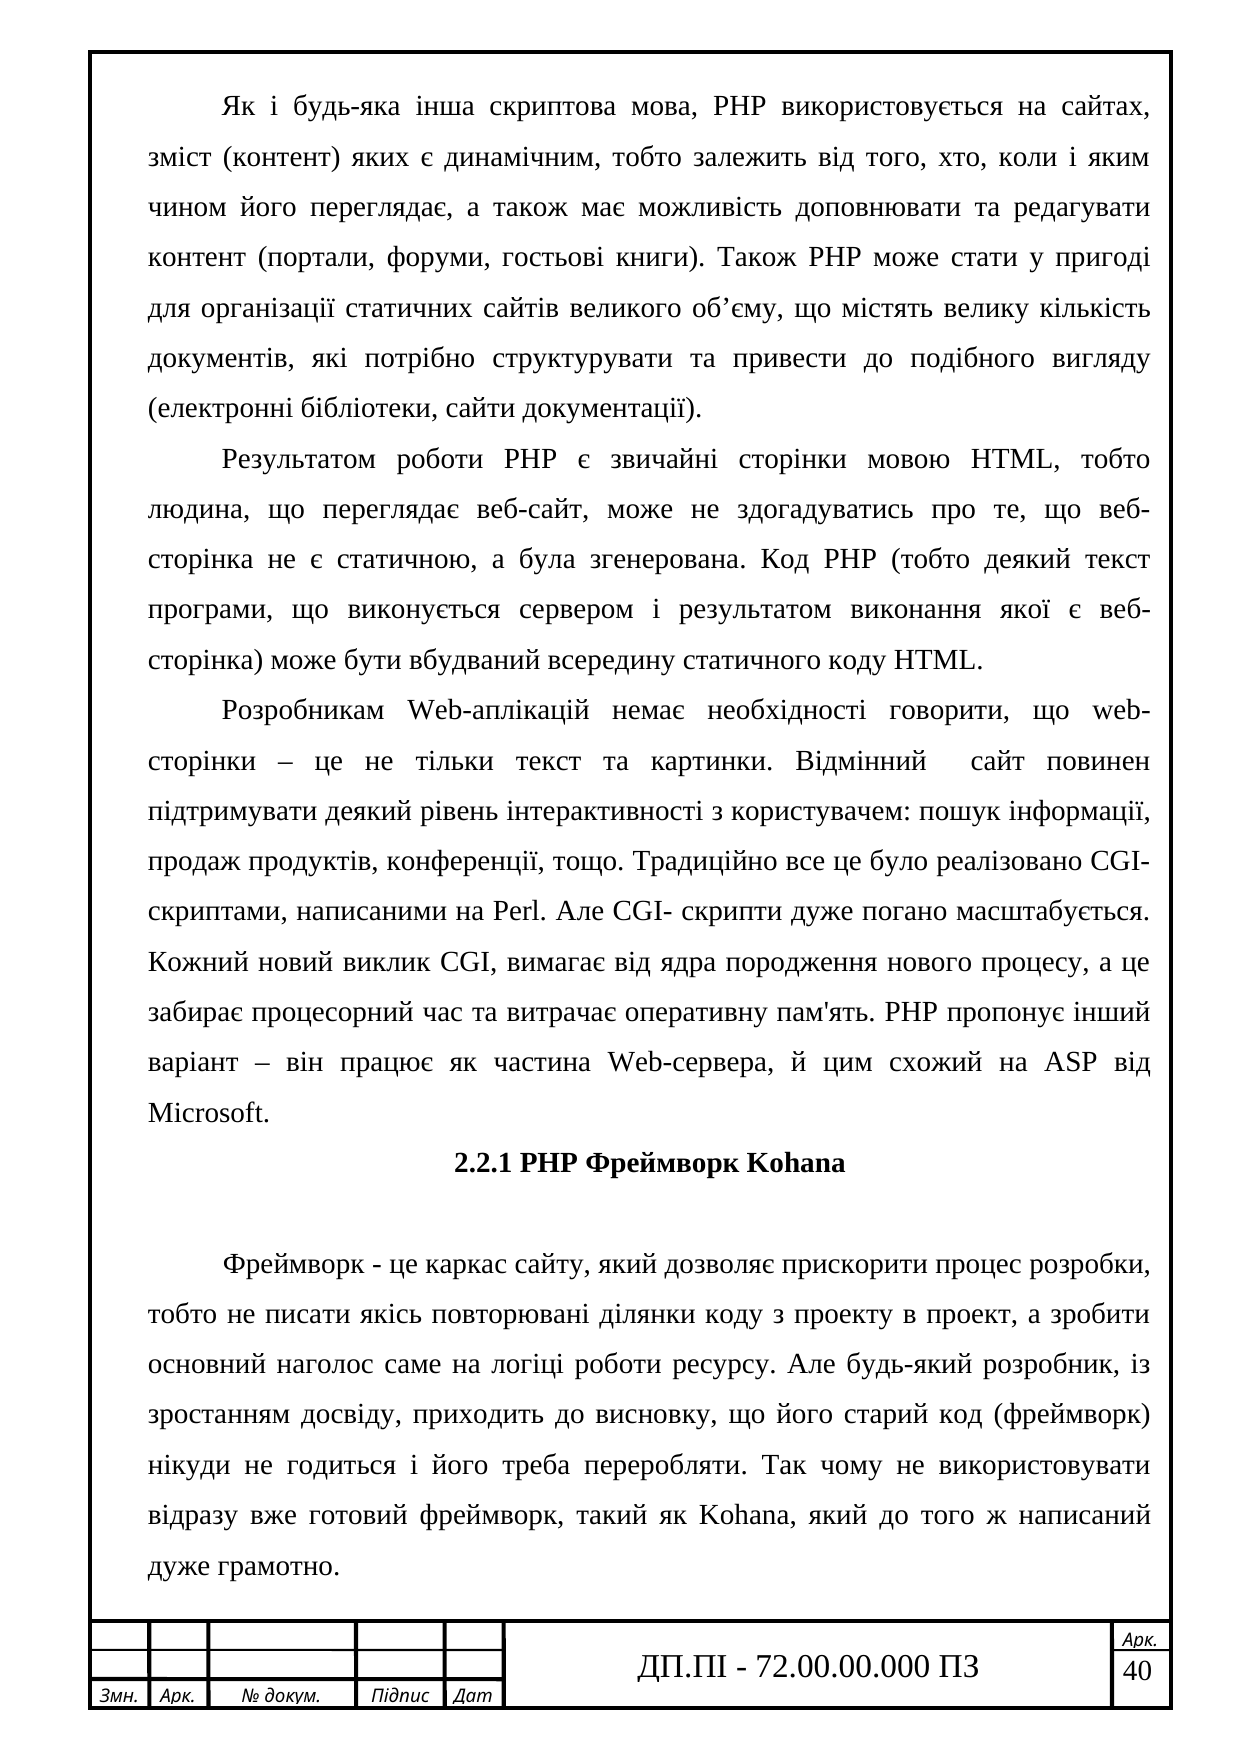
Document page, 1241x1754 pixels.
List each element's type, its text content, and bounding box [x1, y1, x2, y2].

text Як і будь-яка інша скриптова мова, PHP використовується на сайтах, зміст (контент) яких є динамічним, тобто залежить від того, хто, коли і яким чином його переглядає, а також має можливість доповнювати та редагувати контент (портали, форуми, гостьові книги). Також PHP може стати у пригоді для організації статичних сайтів великого об’єму, що містять велику кількість документів, які потрібно структурувати та привести до подібного вигляду (електронні бібліотеки, сайти документації). [148, 88, 1152, 424]
text Результатом роботи PHP є звичайні сторінки мовою HTML, тобто людина, що переглядає веб-сайт, може не здогадуватись про те, що веб-сторінка не є статичною, а була згенерована. Код PHP (тобто деякий текст програми, що виконується сервером і результатом виконання якої є веб-сторінка) може бути вбудваний всередину статичного коду HTML. [148, 441, 1152, 676]
subtitle 2.2.1 PHP Фреймворк Kohana [148, 1145, 1152, 1179]
text Розробникам Web-аплікацій немає необхідності говорити, що web-сторінки – це не тільки текст та картинки. Відмінний сайт повинен підтримувати деякий рівень інтерактивності з користувачем: пошук інформації, продаж продуктів, конференції, тощо. Традиційно все це було реалізовано CGI-скриптами, написаними на Perl. Але CGI- скрипти дуже погано масштабується. Кожний новий виклик CGI, вимагає від ядра породження нового процесу, а це забирає процесорний час та витрачає оперативну пам'ять. PHP пропонує інший варіант – він працює як частина Web-сервера, й цим схожий на ASP від Microsoft. [148, 692, 1152, 1128]
text Фреймворк - це каркас сайту, який дозволяє прискорити процес розробки, тобто не писати якісь повторювані ділянки коду з проекту в проект, а зробити основний наголос саме на логіці роботи ресурсу. Але будь-який розробник, із зростанням досвіду, приходить до висновку, що його старий код (фреймворк) нікуди не годиться і його треба переробляти. Так чому не використовувати відразу вже готовий фреймворк, такий як Kohana, який до того ж написаний дуже грамотно. [148, 1246, 1152, 1581]
